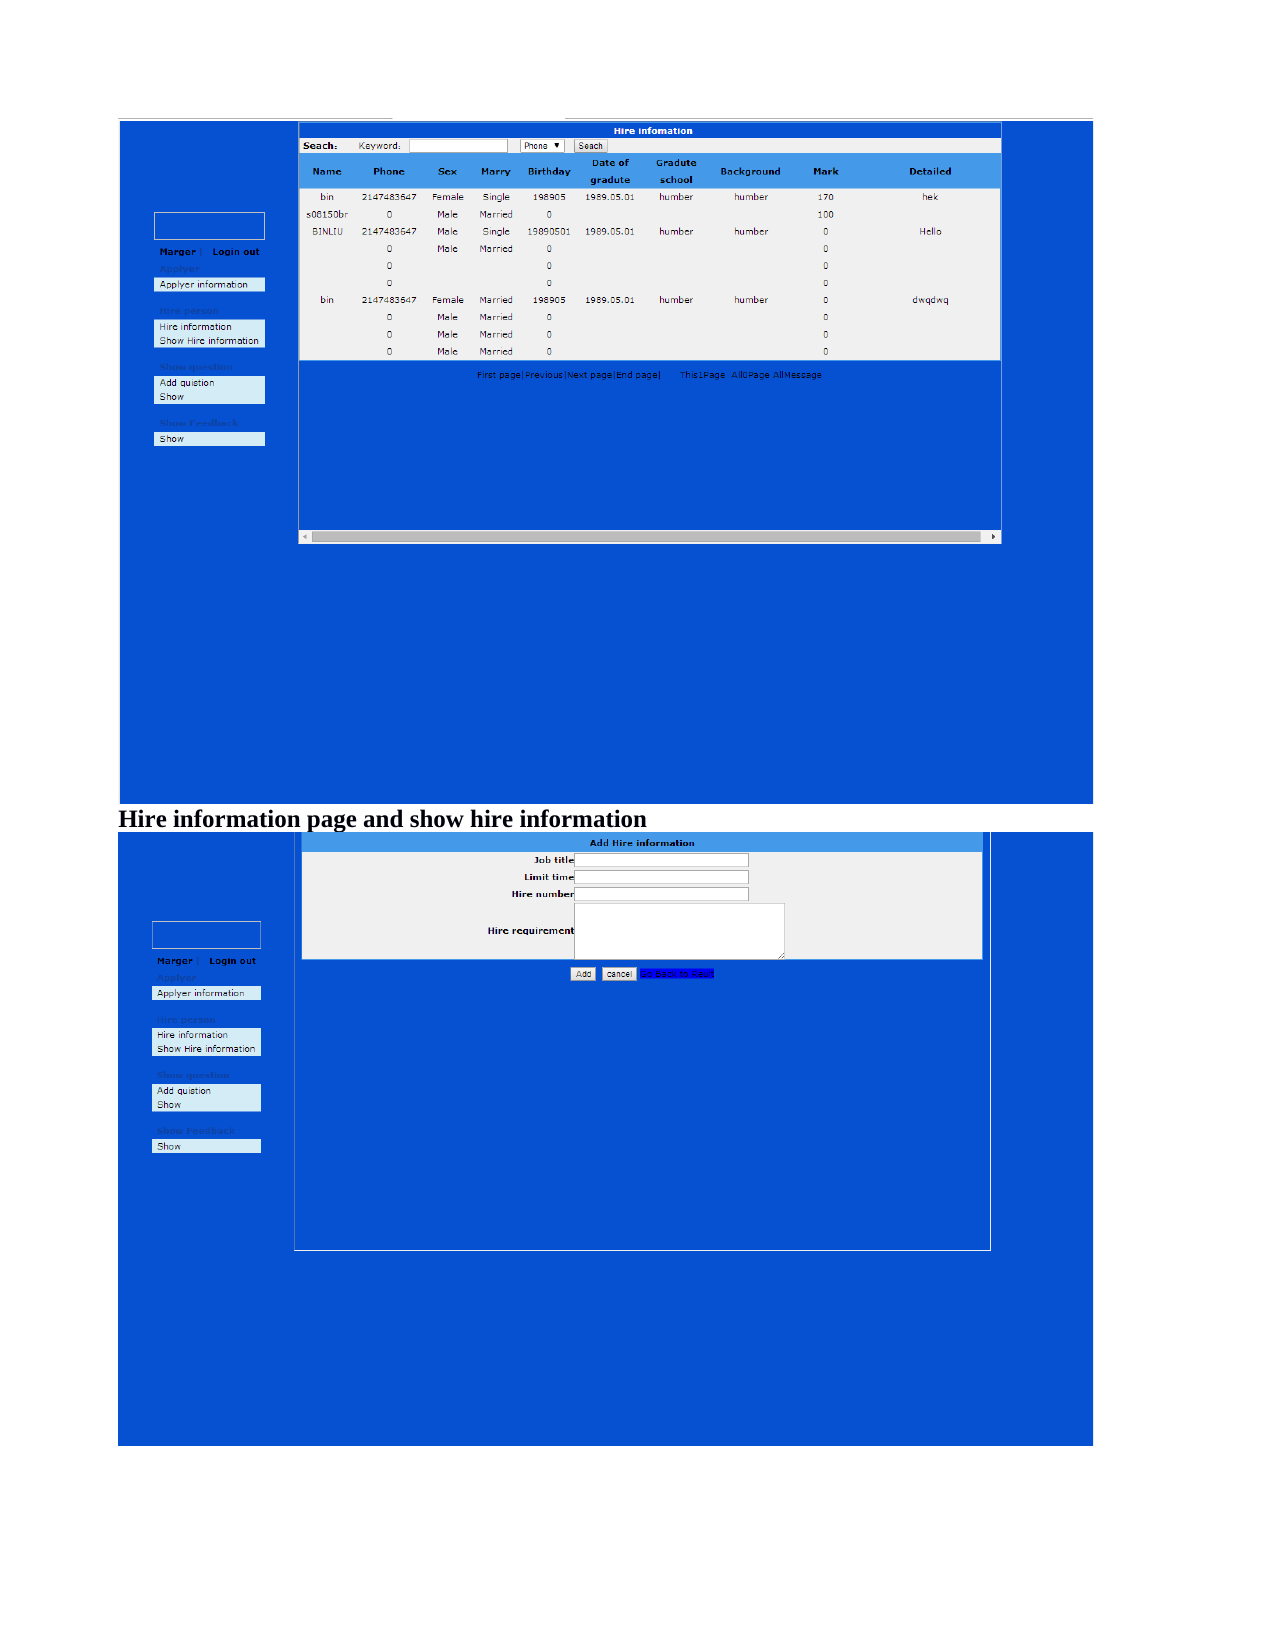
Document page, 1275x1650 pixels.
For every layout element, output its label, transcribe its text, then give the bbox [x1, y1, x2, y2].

picture [118, 118, 1094, 804]
text Hire information page and show hire information [118, 804, 1157, 833]
picture [118, 832, 1094, 1446]
